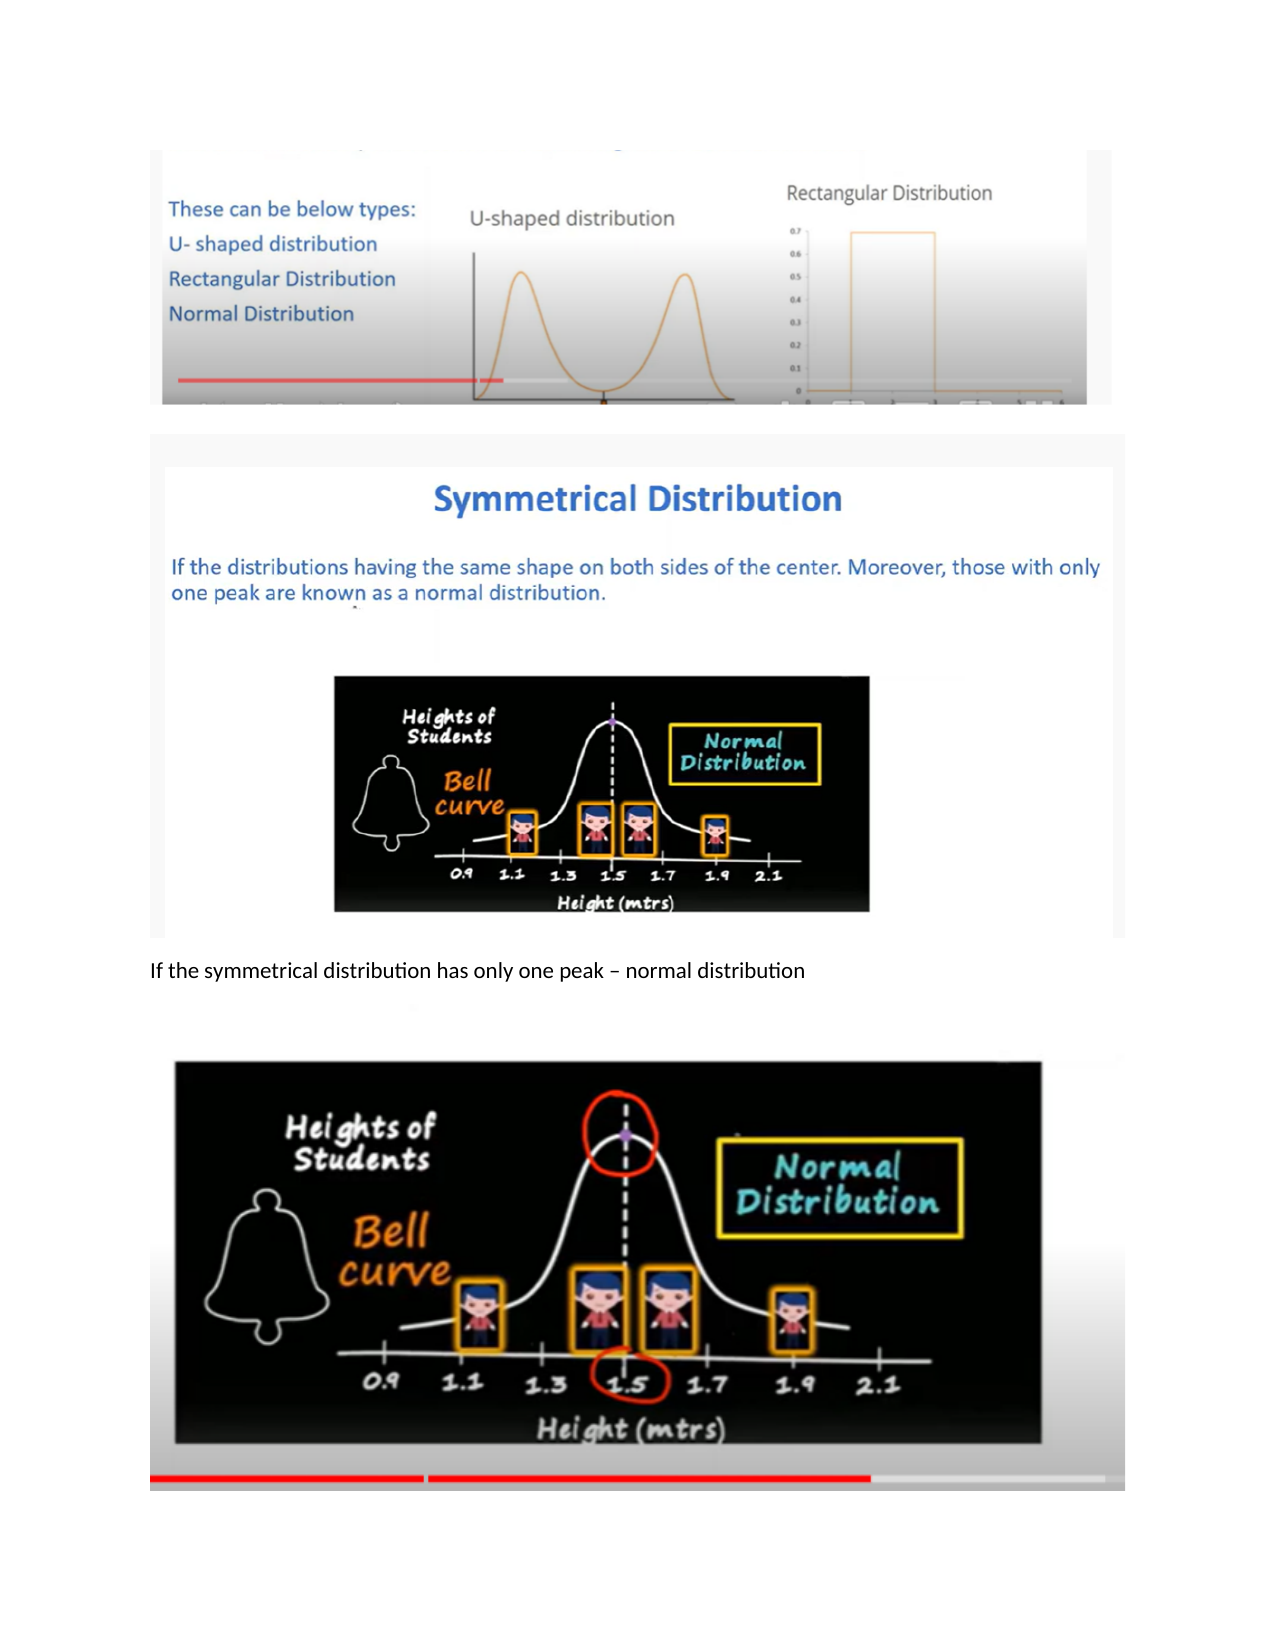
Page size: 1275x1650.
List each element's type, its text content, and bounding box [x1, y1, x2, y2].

picture [150, 434, 1125, 938]
picture [150, 150, 1125, 416]
text If the symmetrical distribution has only one peak – normal distribution [150, 956, 1125, 984]
picture [150, 1003, 1125, 1491]
